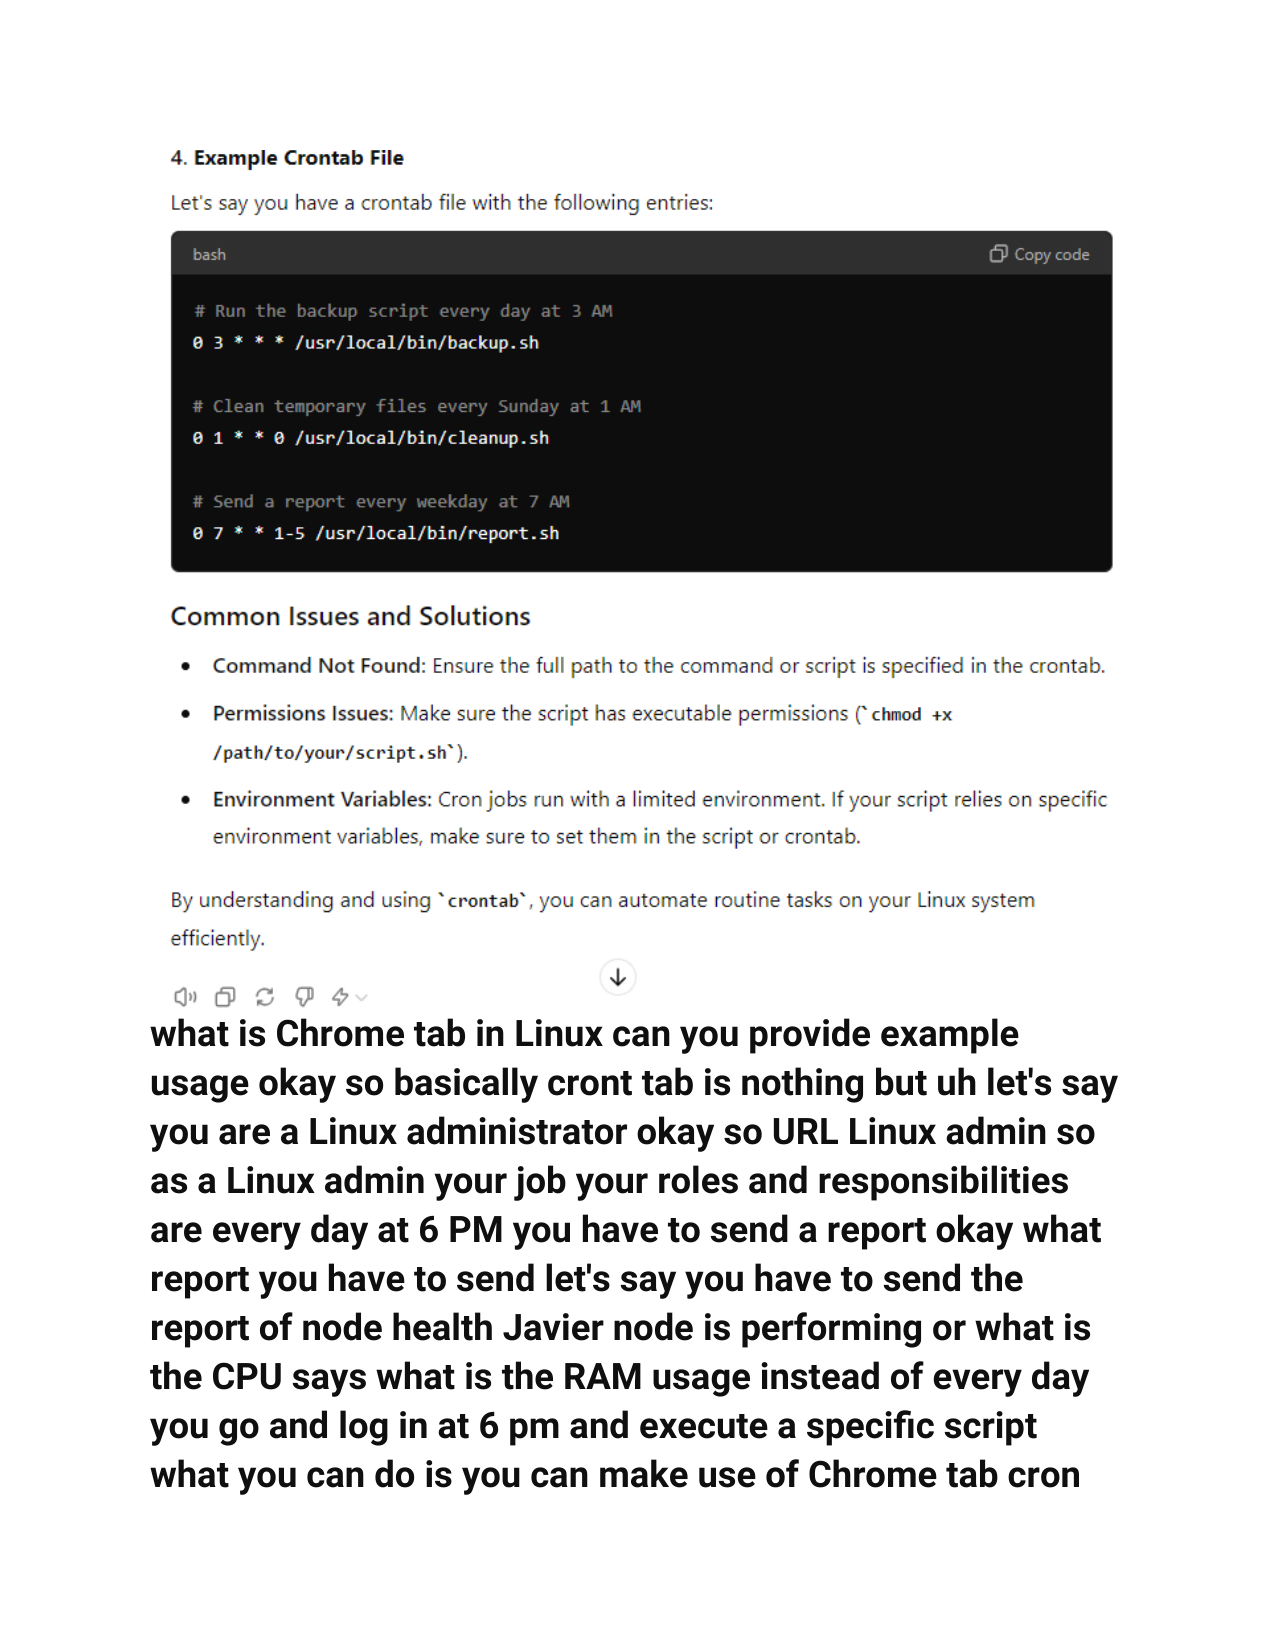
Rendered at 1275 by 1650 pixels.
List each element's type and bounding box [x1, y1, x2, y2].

text [150, 1012, 1125, 1496]
picture [150, 150, 1125, 1009]
